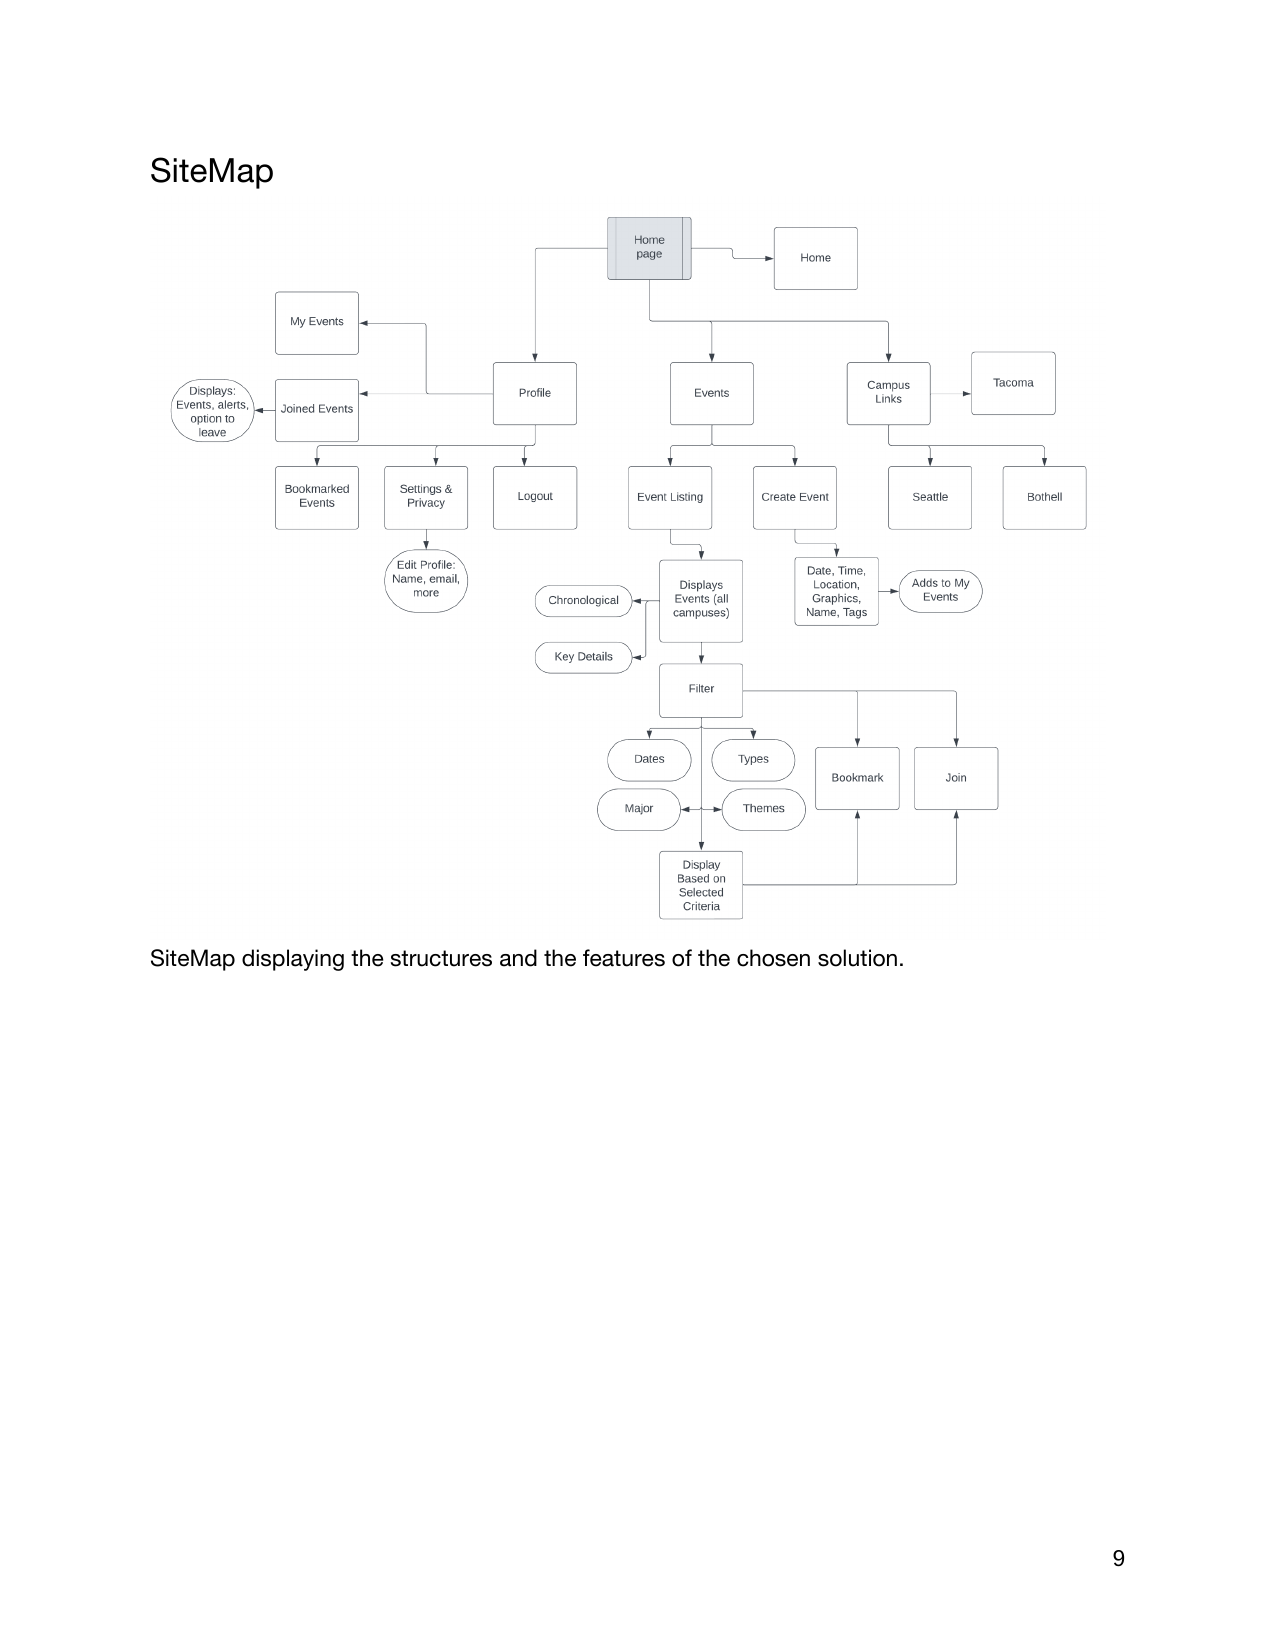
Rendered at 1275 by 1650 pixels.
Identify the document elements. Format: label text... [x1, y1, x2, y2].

picture [150, 196, 1107, 940]
text SiteMap displaying the structures and the features of the chosen solution. [150, 944, 1125, 973]
subtitle SiteMap [150, 150, 1125, 192]
